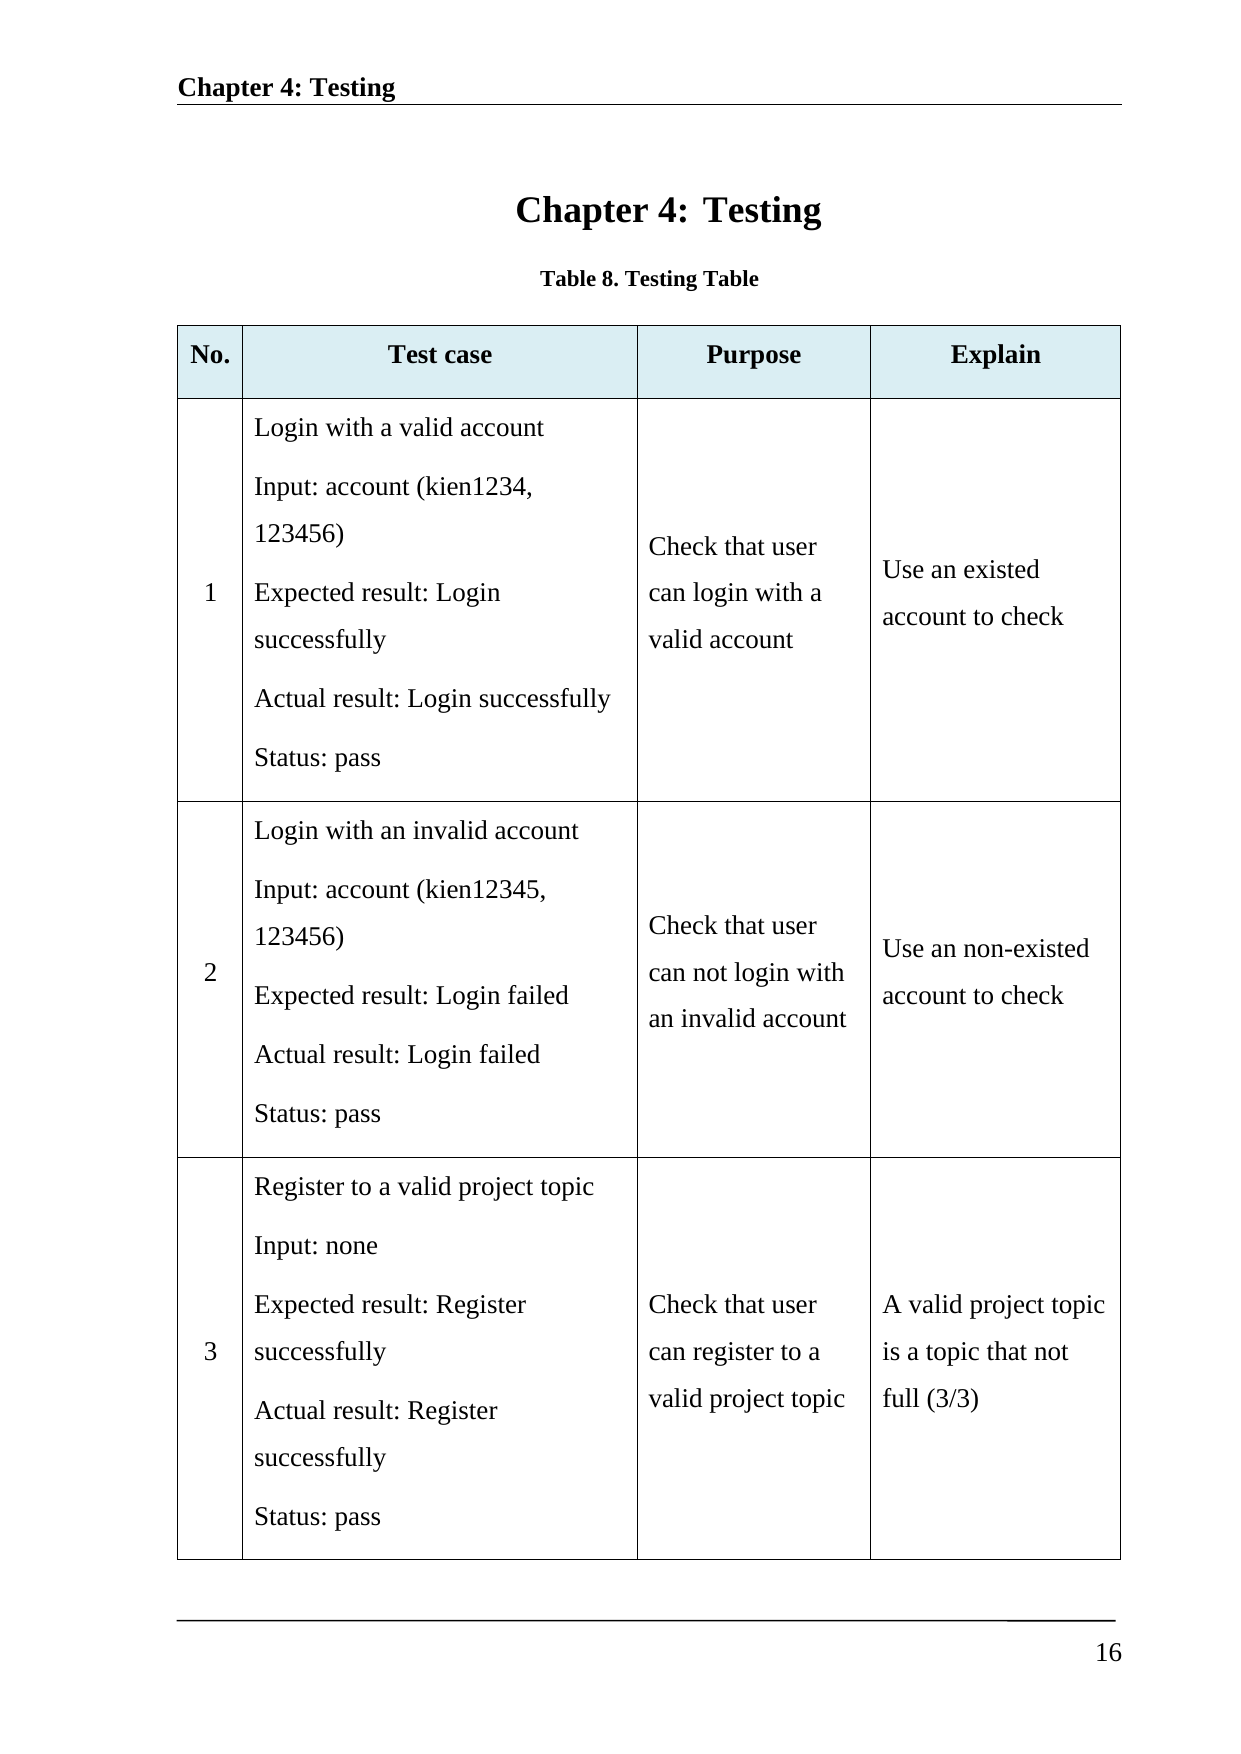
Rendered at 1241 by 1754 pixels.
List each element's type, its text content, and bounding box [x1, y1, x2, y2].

text Table 8. Testing Table [177, 265, 1122, 291]
subtitle Testing [215, 188, 1122, 231]
table_cell Login with a valid account Input: account (kien1234, 123456) Expected result: Login successfully Actual result: Login successfully Status: pass [243, 399, 637, 801]
table_cell Use an existed account to check [871, 399, 1120, 801]
table_cell Check that user can login with a valid account [638, 399, 870, 801]
table_cell Login with an invalid account Input: account (kien12345, 123456) Expected result: Login failed Actual result: Login failed Status: pass [243, 802, 637, 1157]
table_header Test case [243, 326, 637, 398]
table_cell Use an non-existed account to check [871, 802, 1120, 1157]
table_cell Check that user can not login with an invalid account [638, 802, 870, 1157]
table_cell Register to a valid project topic Input: none Expected result: Register successfully Actual result: Register successfully Status: pass [243, 1158, 637, 1559]
table_cell 3 [178, 1158, 242, 1559]
table_cell 2 [178, 802, 242, 1157]
table_cell A valid project topic is a topic that not full (3/3) [871, 1158, 1120, 1559]
table_cell Check that user can register to a valid project topic [638, 1158, 870, 1559]
table_header Purpose [638, 326, 870, 398]
table_header Explain [871, 326, 1120, 398]
table_header No. [178, 326, 242, 398]
table_cell 1 [178, 399, 242, 801]
